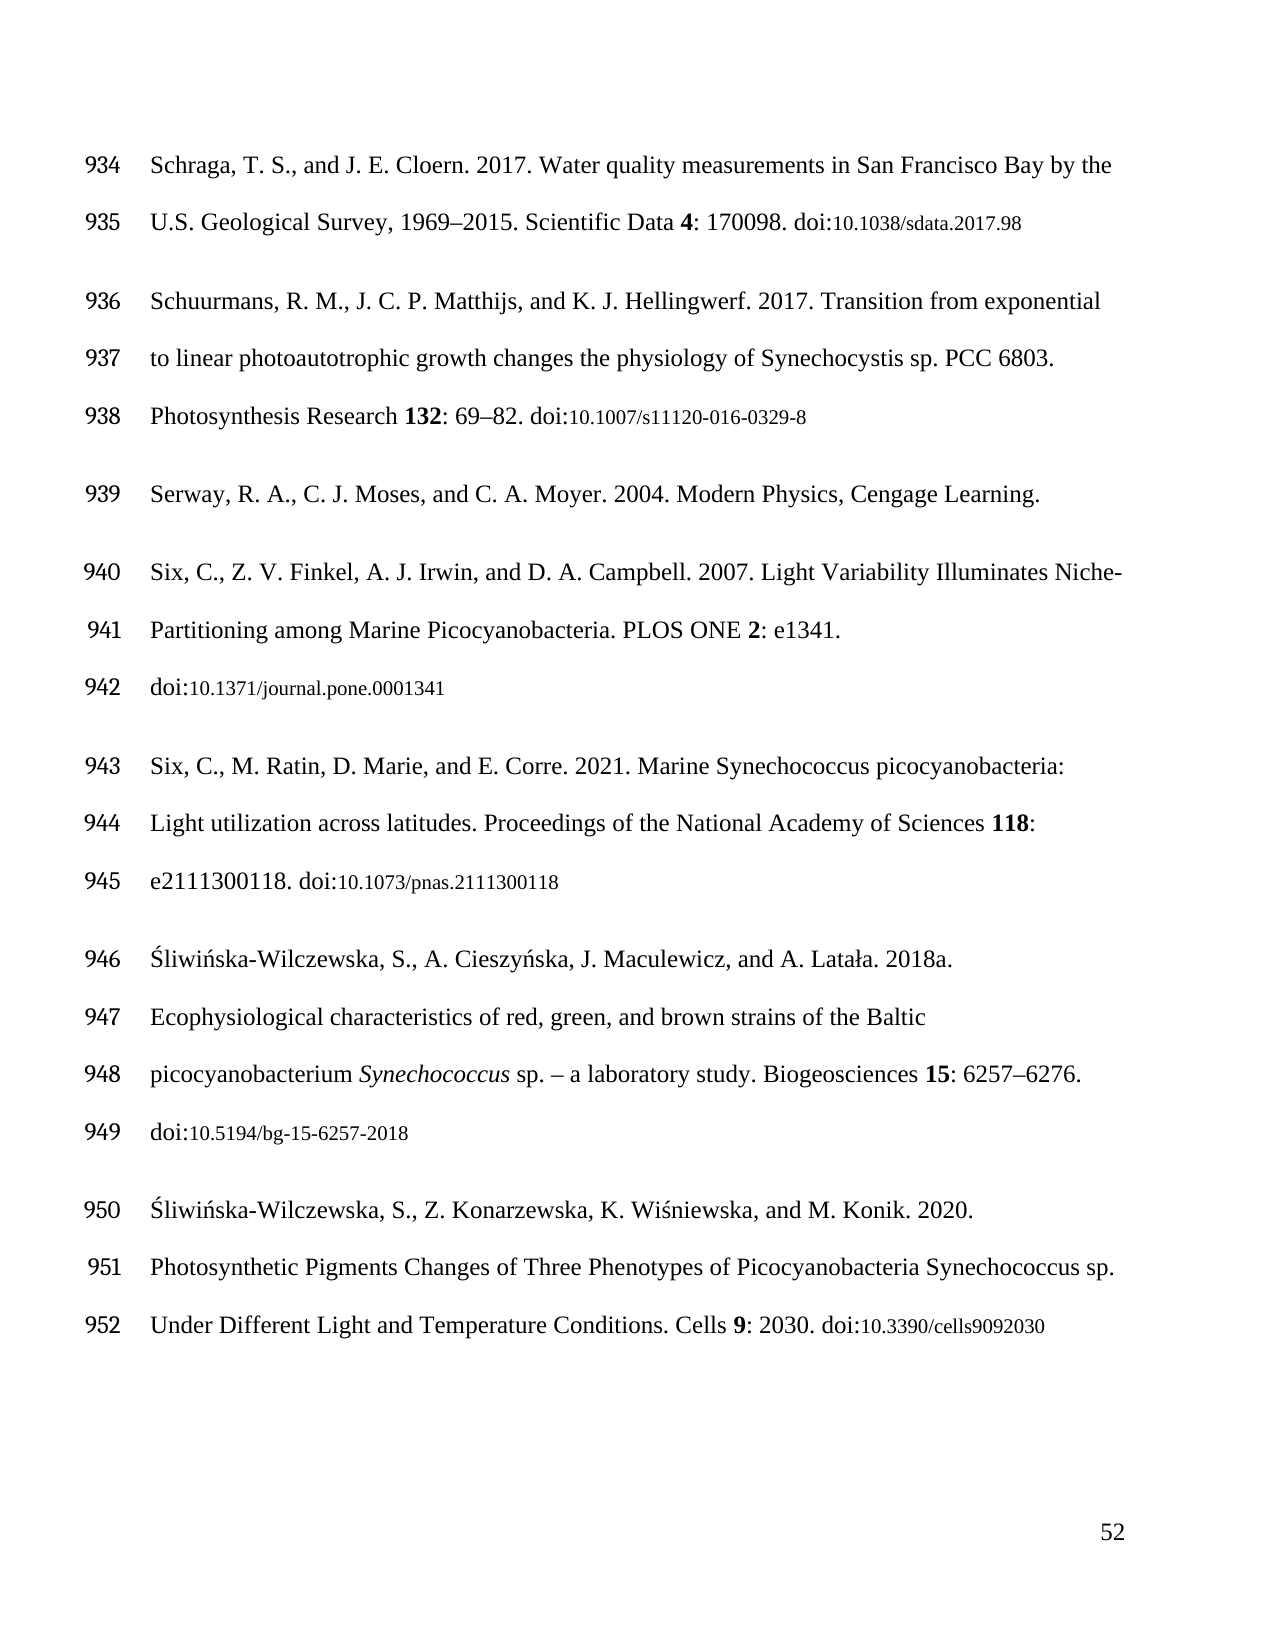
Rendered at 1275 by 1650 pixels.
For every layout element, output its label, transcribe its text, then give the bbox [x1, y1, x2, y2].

text Serway, R. A., C. J. Moses, and C. A. Moyer. 2004. Modern Physics, Cengage Learning. [150, 479, 1125, 508]
text Śliwińska-Wilczewska, S., Z. Konarzewska, K. Wiśniewska, and M. Konik. 2020. Photosynthetic Pigments Changes of Three Phenotypes of Picocyanobacteria Synechococcus sp. Under Different Light and Temperature Conditions. Cells 9: 2030. doi:10.3390/cells9092030 [150, 1195, 1125, 1339]
text Śliwińska-Wilczewska, S., A. Cieszyńska, J. Maculewicz, and A. Latała. 2018a. Ecophysiological characteristics of red, green, and brown strains of the Baltic picocyanobacterium Synechococcus sp. – a laboratory study. Biogeosciences 15: 6257–6276. doi:10.5194/bg-15-6257-2018 [150, 944, 1125, 1145]
text Schraga, T. S., and J. E. Cloern. 2017. Water quality measurements in San Francisco Bay by the U.S. Geological Survey, 1969–2015. Scientific Data 4: 170098. doi:10.1038/sdata.2017.98 [150, 150, 1125, 236]
text Schuurmans, R. M., J. C. P. Matthijs, and K. J. Hellingwerf. 2017. Transition from exponential to linear photoautotrophic growth changes the physiology of Synechocystis sp. PCC 6803. Photosynthesis Research 132: 69–82. doi:10.1007/s11120-016-0329-8 [150, 286, 1125, 429]
text Six, C., Z. V. Finkel, A. J. Irwin, and D. A. Campbell. 2007. Light Variability Illuminates Niche-Partitioning among Marine Picocyanobacteria. PLOS ONE 2: e1341. doi:10.1371/journal.pone.0001341 [150, 557, 1125, 701]
text Six, C., M. Ratin, D. Marie, and E. Corre. 2021. Marine Synechococcus picocyanobacteria: Light utilization across latitudes. Proceedings of the National Academy of Sciences 118: e2111300118. doi:10.1073/pnas.2111300118 [150, 751, 1125, 894]
